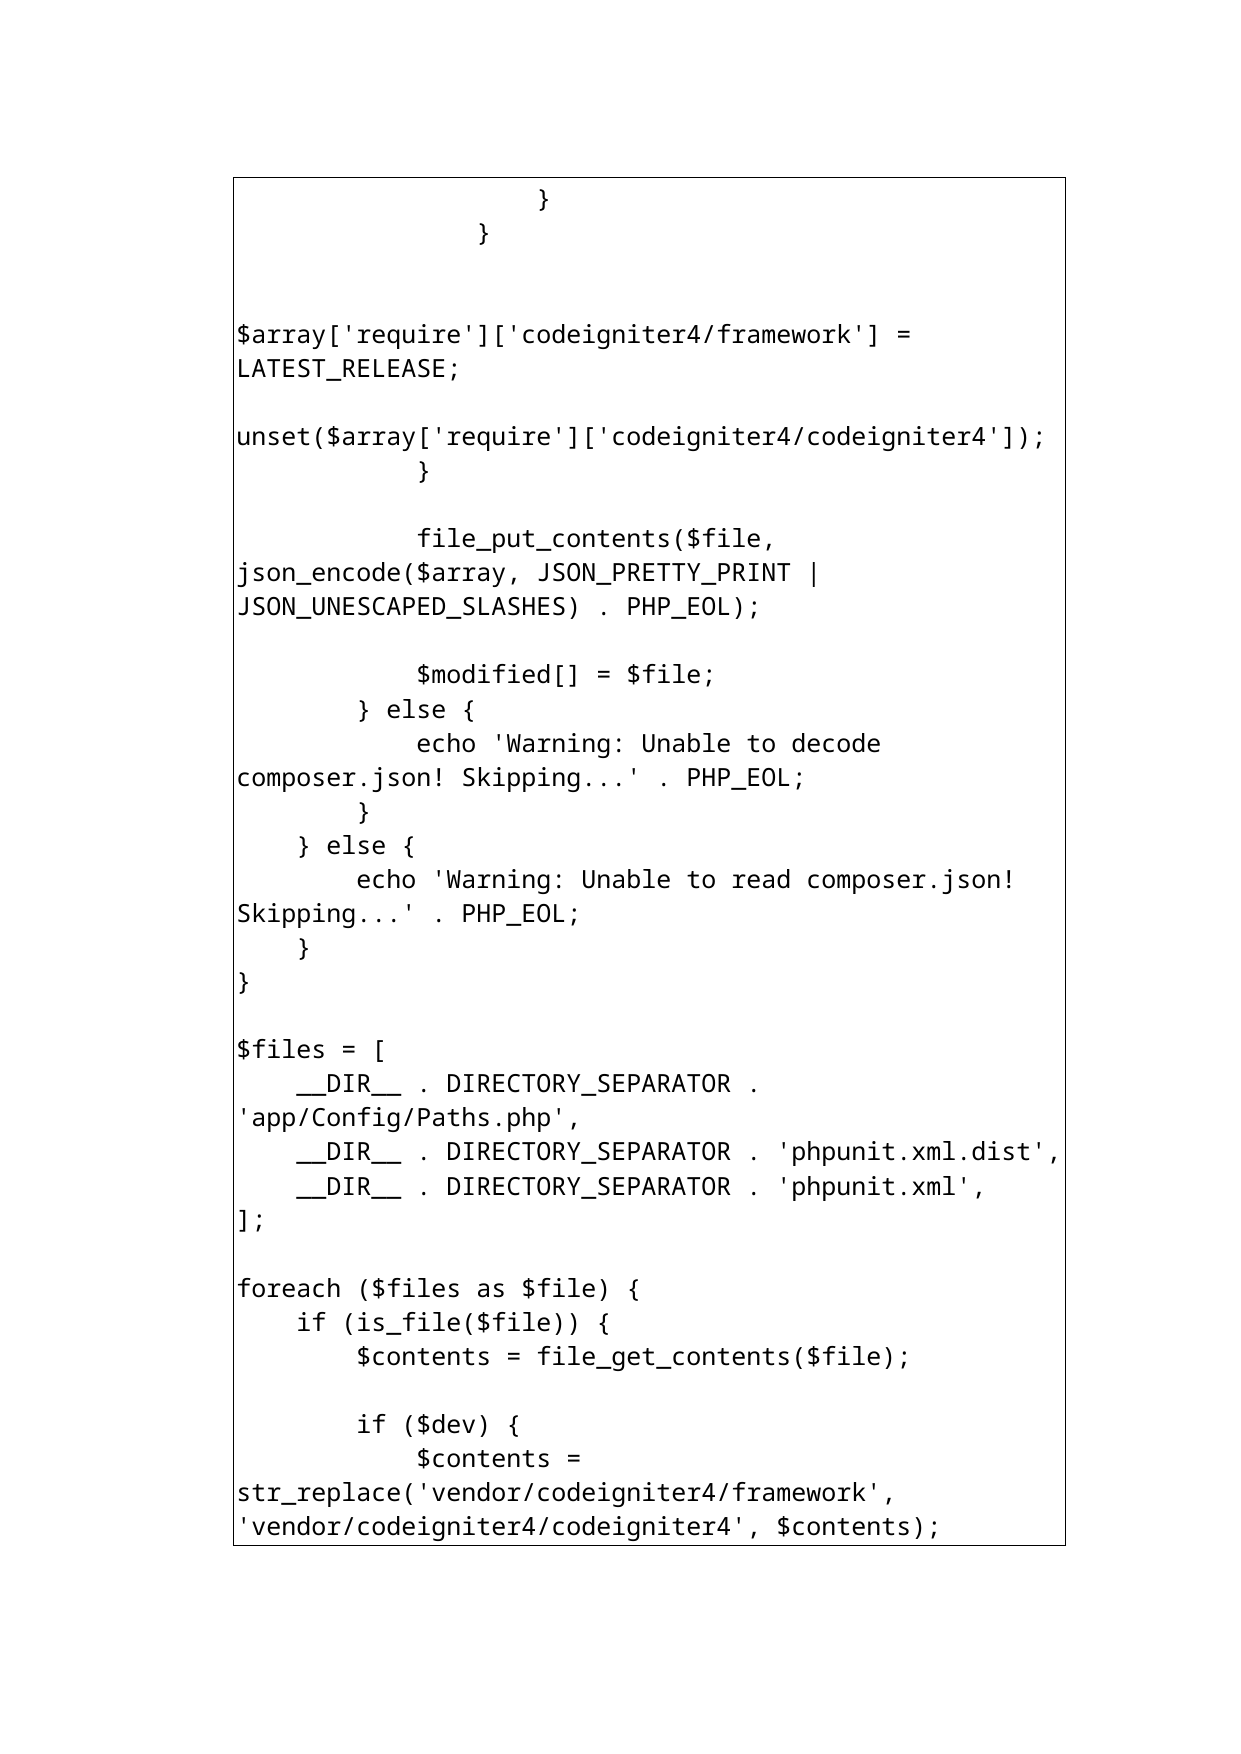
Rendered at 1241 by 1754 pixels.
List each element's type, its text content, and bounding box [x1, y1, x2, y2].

text __DIR__ . DIRECTORY_SEPARATOR . 'phpunit.xml.dist', [236, 1134, 1063, 1168]
text } else { [236, 827, 1063, 862]
text } [236, 964, 1063, 998]
text } [234, 178, 1065, 214]
text if (is_file($file)) { [236, 1304, 1063, 1338]
text } [236, 453, 1063, 487]
text echo 'Warning: Unable to read composer.json! Skipping...' . PHP_EOL; [236, 862, 1063, 930]
text } [236, 214, 1063, 248]
text unset($array['require']['codeigniter4/codeigniter4']); [236, 385, 1063, 453]
text } [236, 930, 1063, 964]
text } [236, 793, 1063, 827]
text __DIR__ . DIRECTORY_SEPARATOR . 'phpunit.xml', [236, 1168, 1063, 1202]
text $files = [ [236, 1032, 1063, 1066]
text $modified[] = $file; [236, 657, 1063, 691]
text ]; [236, 1202, 1063, 1236]
text $contents = file_get_contents($file); [236, 1338, 1063, 1372]
text foreach ($files as $file) { [236, 1270, 1063, 1304]
text $array['require']['codeigniter4/framework'] = LATEST_RELEASE; [236, 282, 1063, 385]
text echo 'Warning: Unable to decode composer.json! Skipping...' . PHP_EOL; [236, 725, 1063, 793]
text file_put_contents($file, json_encode($array, JSON_PRETTY_PRINT | JSON_UNESCAPED_SLASHES) . PHP_EOL); [236, 521, 1063, 623]
text __DIR__ . DIRECTORY_SEPARATOR . 'app/Config/Paths.php', [236, 1066, 1063, 1134]
text } else { [236, 691, 1063, 725]
text $contents = str_replace('vendor/codeigniter4/framework', 'vendor/codeigniter4/codeigniter4', $contents); [234, 1437, 1065, 1545]
text if ($dev) { [236, 1407, 1063, 1437]
